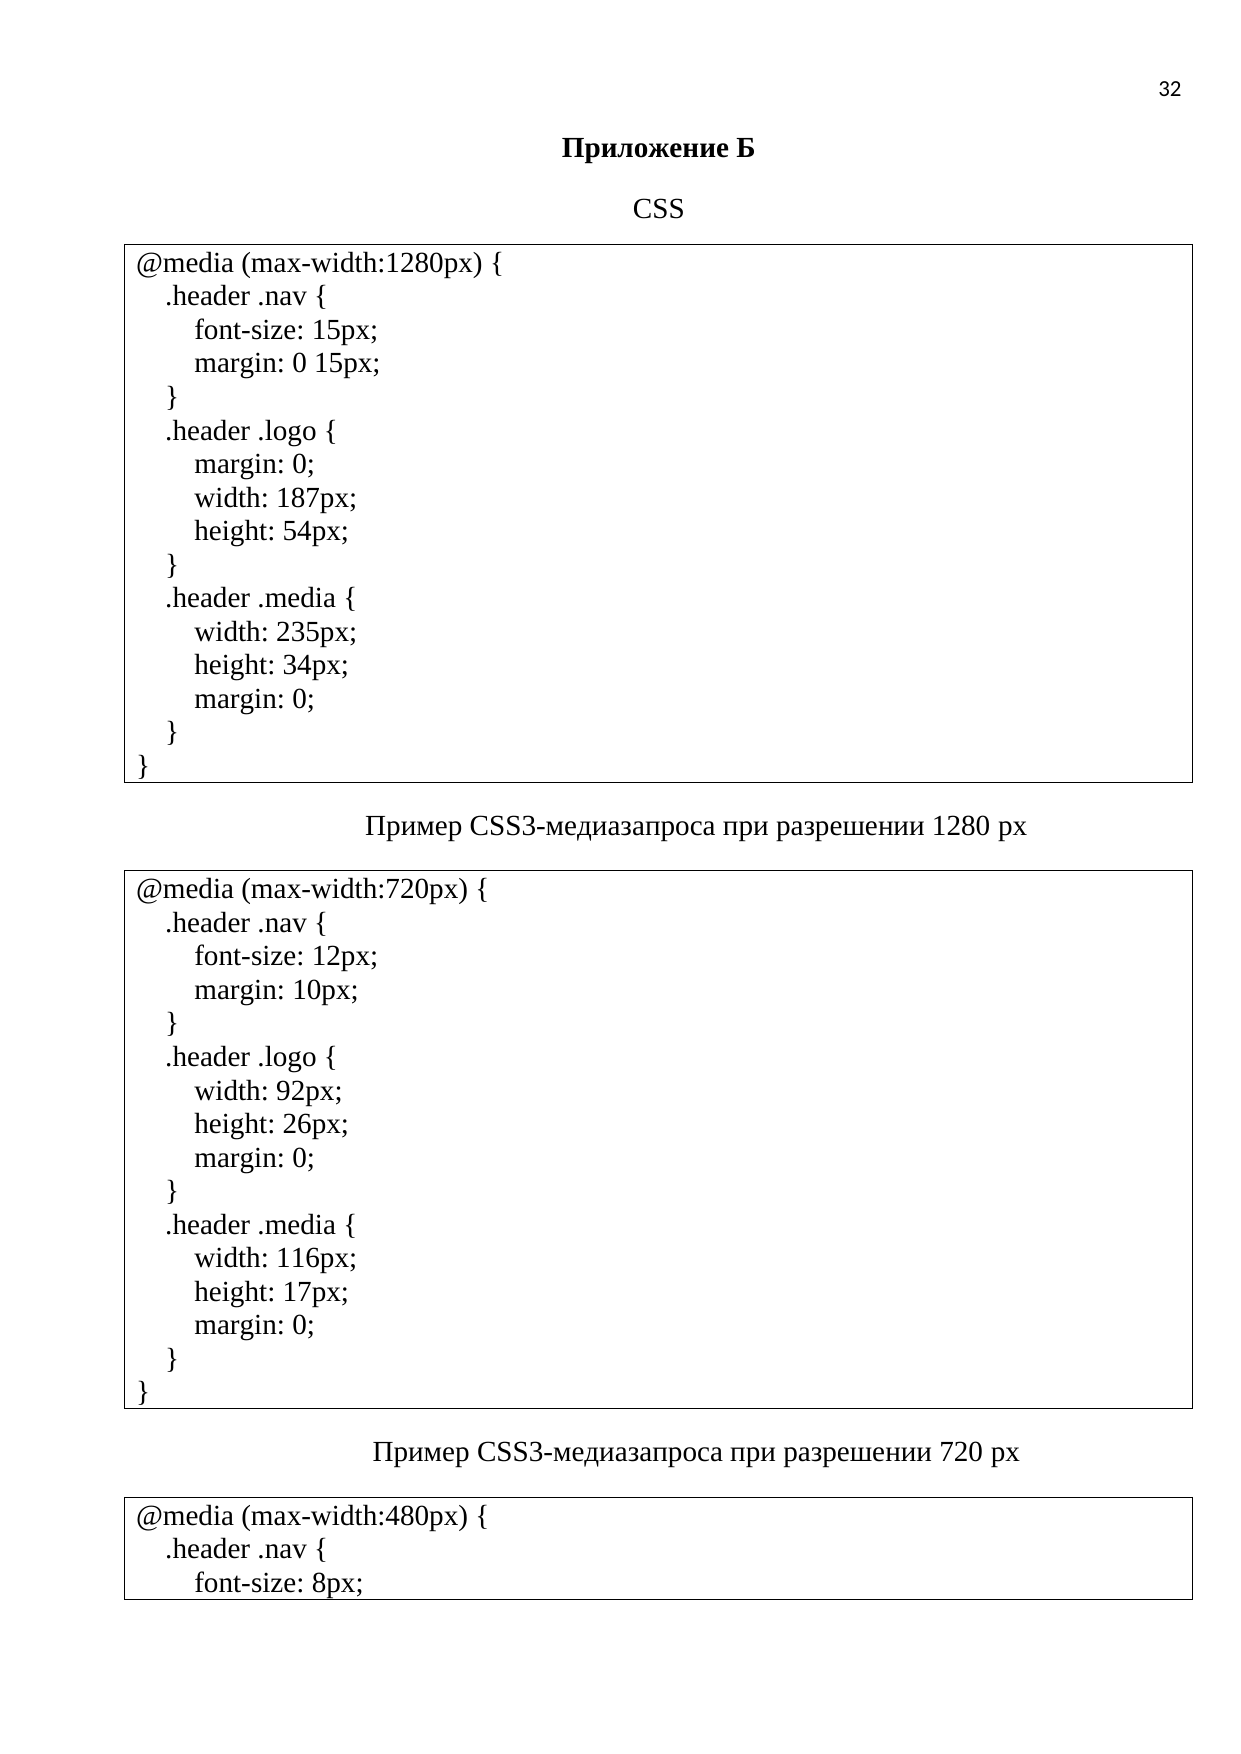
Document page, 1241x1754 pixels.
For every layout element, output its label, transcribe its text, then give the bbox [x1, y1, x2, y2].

text Пример CSS3-медиазапроса при разрешении 720 px [136, 1434, 1181, 1468]
text Пример CSS3-медиазапроса при разрешении 1280 px [136, 808, 1181, 841]
table_header @media (max-width:1280px) { .header .nav { font-size: 15px; margin: 0 15px; } .header .logo { margin: 0; width: 187px; height: 54px; } .header .media { width: 235px; height: 34px; margin: 0; } } [125, 245, 1192, 782]
subtitle Приложение Б [136, 130, 1181, 163]
table_header @media (max-width:720px) { .header .nav { font-size: 12px; margin: 10px; } .header .logo { width: 92px; height: 26px; margin: 0; } .header .media { width: 116px; height: 17px; margin: 0; } } [125, 871, 1192, 1408]
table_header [125, 1498, 1192, 1598]
text CSS [136, 191, 1181, 224]
